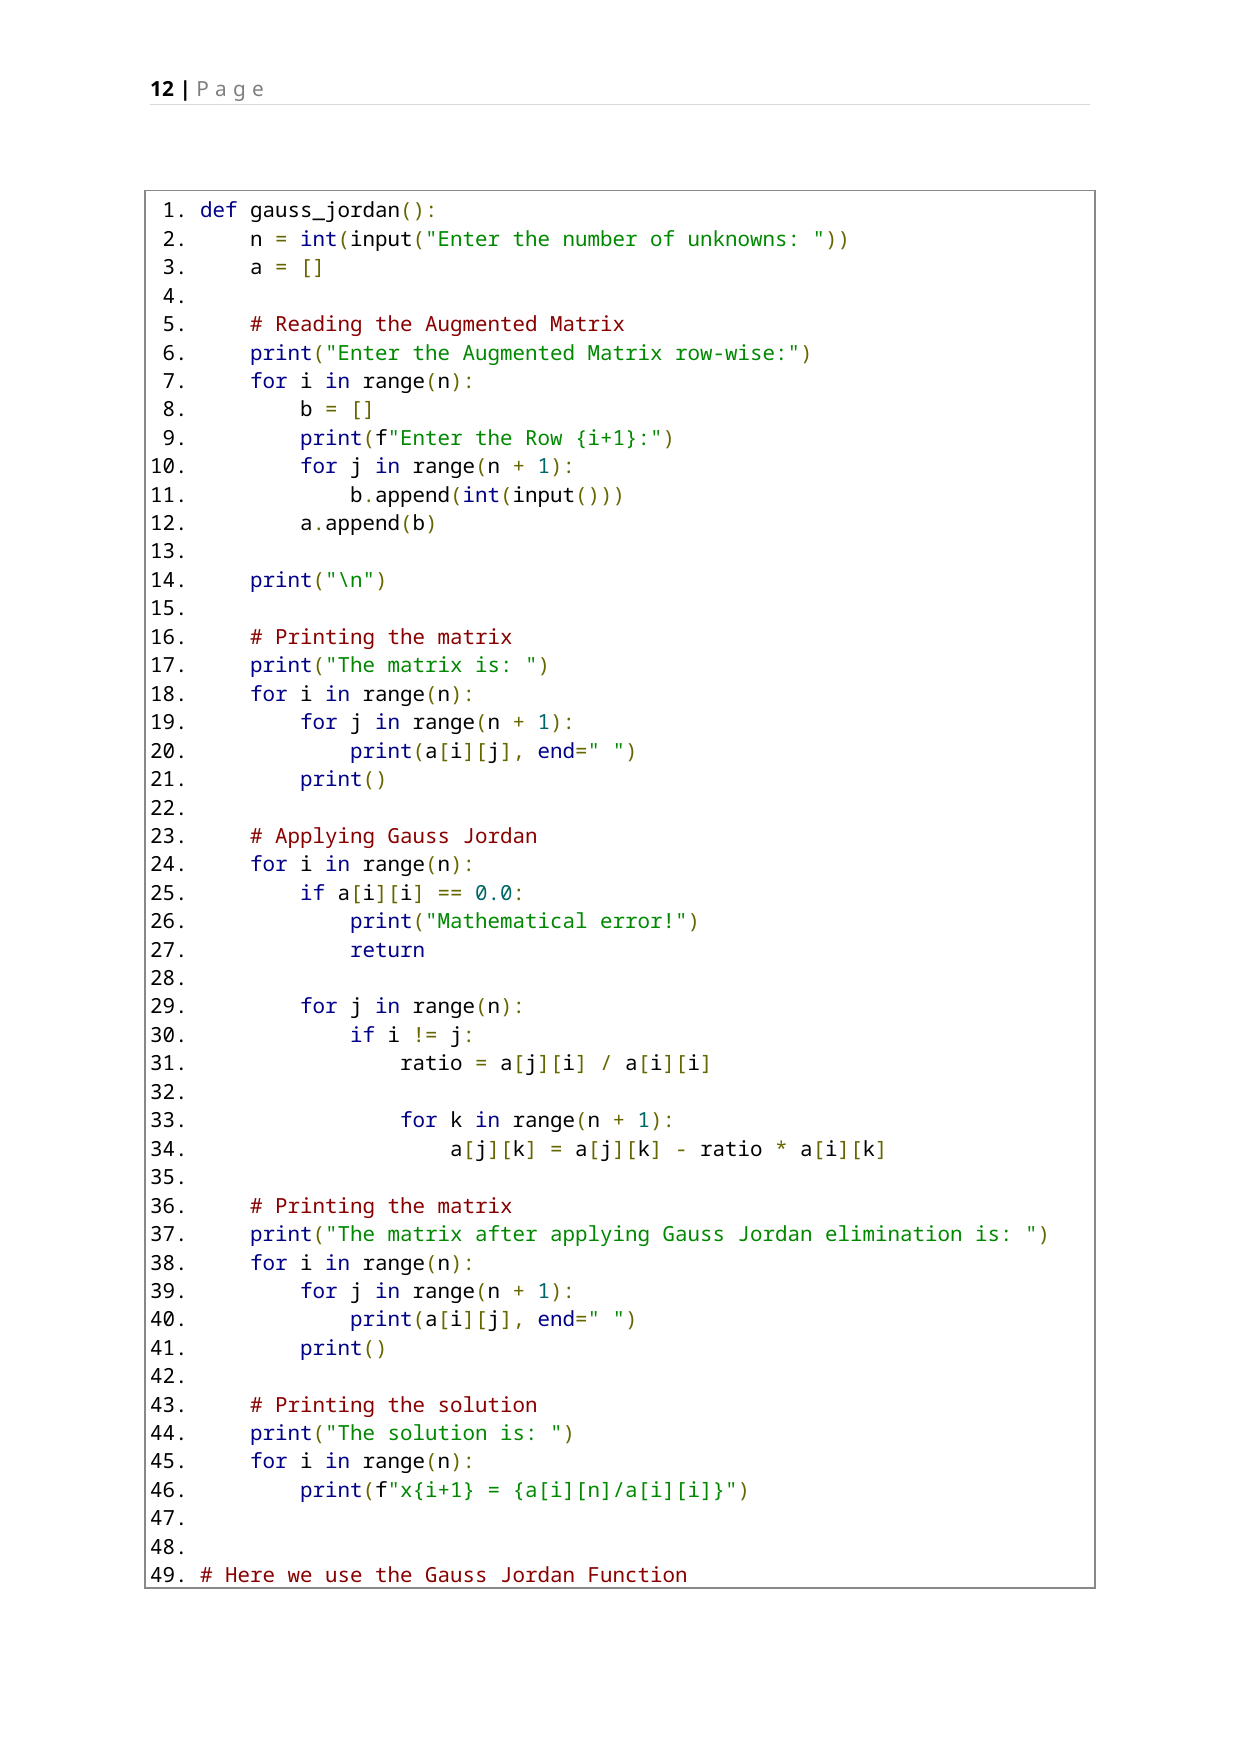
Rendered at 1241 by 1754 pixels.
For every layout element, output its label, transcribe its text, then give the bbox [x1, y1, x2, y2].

text 29. for j in range(n): [150, 992, 1090, 1020]
text 30. if i != j: [150, 1020, 1090, 1048]
text 21. print() [150, 764, 1090, 793]
text 31. ratio = a[j][i] / a[i][i] [150, 1048, 1090, 1077]
text 46. print(f"x{i+1} = {a[i][n]/a[i][i]}") [150, 1475, 1090, 1503]
text 47. [150, 1503, 1090, 1532]
text 25. if a[i][i] == 0.0: [150, 878, 1090, 906]
text 15. [150, 593, 1090, 622]
text 34. a[j][k] = a[j][k] - ratio * a[i][k] [150, 1134, 1090, 1162]
text 13. [150, 537, 1090, 565]
text 23. # Applying Gauss Jordan [150, 821, 1090, 849]
text 20. print(a[i][j], end=" ") [150, 736, 1090, 764]
text 45. for i in range(n): [150, 1447, 1090, 1475]
text 6. print("Enter the Augmented Matrix row-wise:") [150, 338, 1090, 366]
text 16. # Printing the matrix [150, 622, 1090, 650]
text 43. # Printing the solution [150, 1390, 1090, 1418]
text 26. print("Mathematical error!") [150, 906, 1090, 935]
text 3. a = [] [150, 252, 1090, 281]
text 19. for j in range(n + 1): [150, 707, 1090, 736]
text 36. # Printing the matrix [150, 1191, 1090, 1219]
text 33. for k in range(n + 1): [150, 1105, 1090, 1134]
text 18. for i in range(n): [150, 679, 1090, 707]
text 9. print(f"Enter the Row {i+1}:") [150, 423, 1090, 451]
text 32. [150, 1077, 1090, 1105]
text 39. for j in range(n + 1): [150, 1276, 1090, 1304]
text 41. print() [150, 1333, 1090, 1361]
text 42. [150, 1361, 1090, 1390]
text 27. return [150, 935, 1090, 963]
text 49. # Here we use the Gauss Jordan Function [150, 1560, 1090, 1587]
text 40. print(a[i][j], end=" ") [150, 1304, 1090, 1333]
text 7. for i in range(n): [150, 366, 1090, 394]
text 8. b = [] [150, 394, 1090, 423]
text 37. print("The matrix after applying Gauss Jordan elimination is: ") [150, 1219, 1090, 1248]
text 2. n = int(input("Enter the number of unknowns: ")) [150, 224, 1090, 252]
text 5. # Reading the Augmented Matrix [150, 309, 1090, 338]
text 1. def gauss_jordan(): [146, 191, 1094, 224]
text 10. for j in range(n + 1): [150, 451, 1090, 480]
text 4. [150, 281, 1090, 309]
text 28. [150, 963, 1090, 992]
text 22. [150, 793, 1090, 821]
text 12. a.append(b) [150, 508, 1090, 537]
text 48. [150, 1532, 1090, 1560]
text 24. for i in range(n): [150, 849, 1090, 878]
text 35. [150, 1162, 1090, 1191]
text 38. for i in range(n): [150, 1248, 1090, 1276]
text 11. b.append(int(input())) [150, 480, 1090, 508]
text 44. print("The solution is: ") [150, 1418, 1090, 1447]
text 14. print("\n") [150, 565, 1090, 593]
text 17. print("The matrix is: ") [150, 650, 1090, 679]
